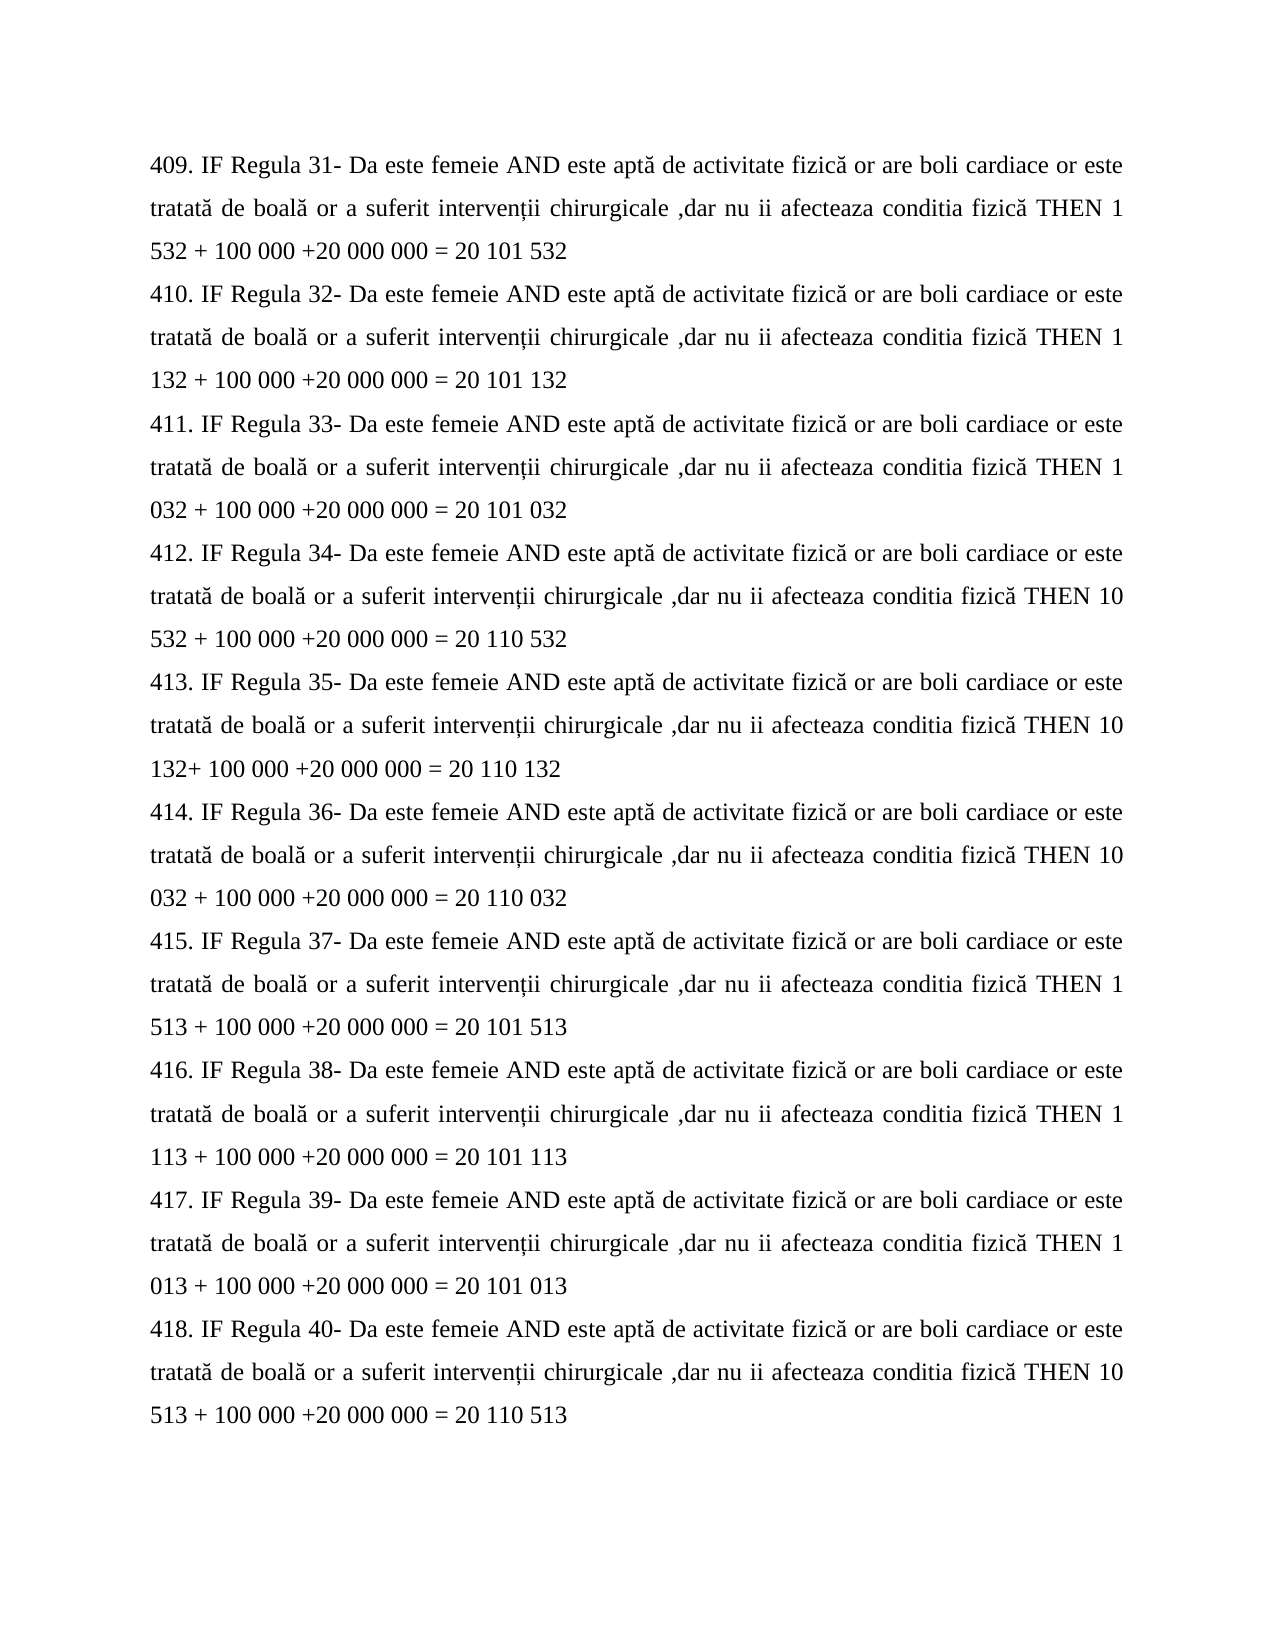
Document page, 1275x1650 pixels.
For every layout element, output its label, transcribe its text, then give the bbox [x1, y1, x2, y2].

text 414. IF Regula 36- Da este femeie AND este aptă de activitate fizică or are boli cardiace or este tratată de boală or a suferit intervenții chirurgicale ,dar nu ii afecteaza conditia fizică THEN 10 032 + 100 000 +20 000 000 = 20 110 032 [150, 797, 1125, 912]
text 412. IF Regula 34- Da este femeie AND este aptă de activitate fizică or are boli cardiace or este tratată de boală or a suferit intervenții chirurgicale ,dar nu ii afecteaza conditia fizică THEN 10 532 + 100 000 +20 000 000 = 20 110 532 [150, 538, 1125, 653]
text 418. IF Regula 40- Da este femeie AND este aptă de activitate fizică or are boli cardiace or este tratată de boală or a suferit intervenții chirurgicale ,dar nu ii afecteaza conditia fizică THEN 10 513 + 100 000 +20 000 000 = 20 110 513 [150, 1314, 1125, 1429]
text 411. IF Regula 33- Da este femeie AND este aptă de activitate fizică or are boli cardiace or este tratată de boală or a suferit intervenții chirurgicale ,dar nu ii afecteaza conditia fizică THEN 1 032 + 100 000 +20 000 000 = 20 101 032 [150, 409, 1125, 524]
text 415. IF Regula 37- Da este femeie AND este aptă de activitate fizică or are boli cardiace or este tratată de boală or a suferit intervenții chirurgicale ,dar nu ii afecteaza conditia fizică THEN 1 513 + 100 000 +20 000 000 = 20 101 513 [150, 926, 1125, 1041]
text 417. IF Regula 39- Da este femeie AND este aptă de activitate fizică or are boli cardiace or este tratată de boală or a suferit intervenții chirurgicale ,dar nu ii afecteaza conditia fizică THEN 1 013 + 100 000 +20 000 000 = 20 101 013 [150, 1185, 1125, 1300]
text 416. IF Regula 38- Da este femeie AND este aptă de activitate fizică or are boli cardiace or este tratată de boală or a suferit intervenții chirurgicale ,dar nu ii afecteaza conditia fizică THEN 1 113 + 100 000 +20 000 000 = 20 101 113 [150, 1056, 1125, 1171]
text 409. IF Regula 31- Da este femeie AND este aptă de activitate fizică or are boli cardiace or este tratată de boală or a suferit intervenții chirurgicale ,dar nu ii afecteaza conditia fizică THEN 1 532 + 100 000 +20 000 000 = 20 101 532 [150, 150, 1125, 265]
text 410. IF Regula 32- Da este femeie AND este aptă de activitate fizică or are boli cardiace or este tratată de boală or a suferit intervenții chirurgicale ,dar nu ii afecteaza conditia fizică THEN 1 132 + 100 000 +20 000 000 = 20 101 132 [150, 279, 1125, 394]
text 413. IF Regula 35- Da este femeie AND este aptă de activitate fizică or are boli cardiace or este tratată de boală or a suferit intervenții chirurgicale ,dar nu ii afecteaza conditia fizică THEN 10 132+ 100 000 +20 000 000 = 20 110 132 [150, 667, 1125, 782]
